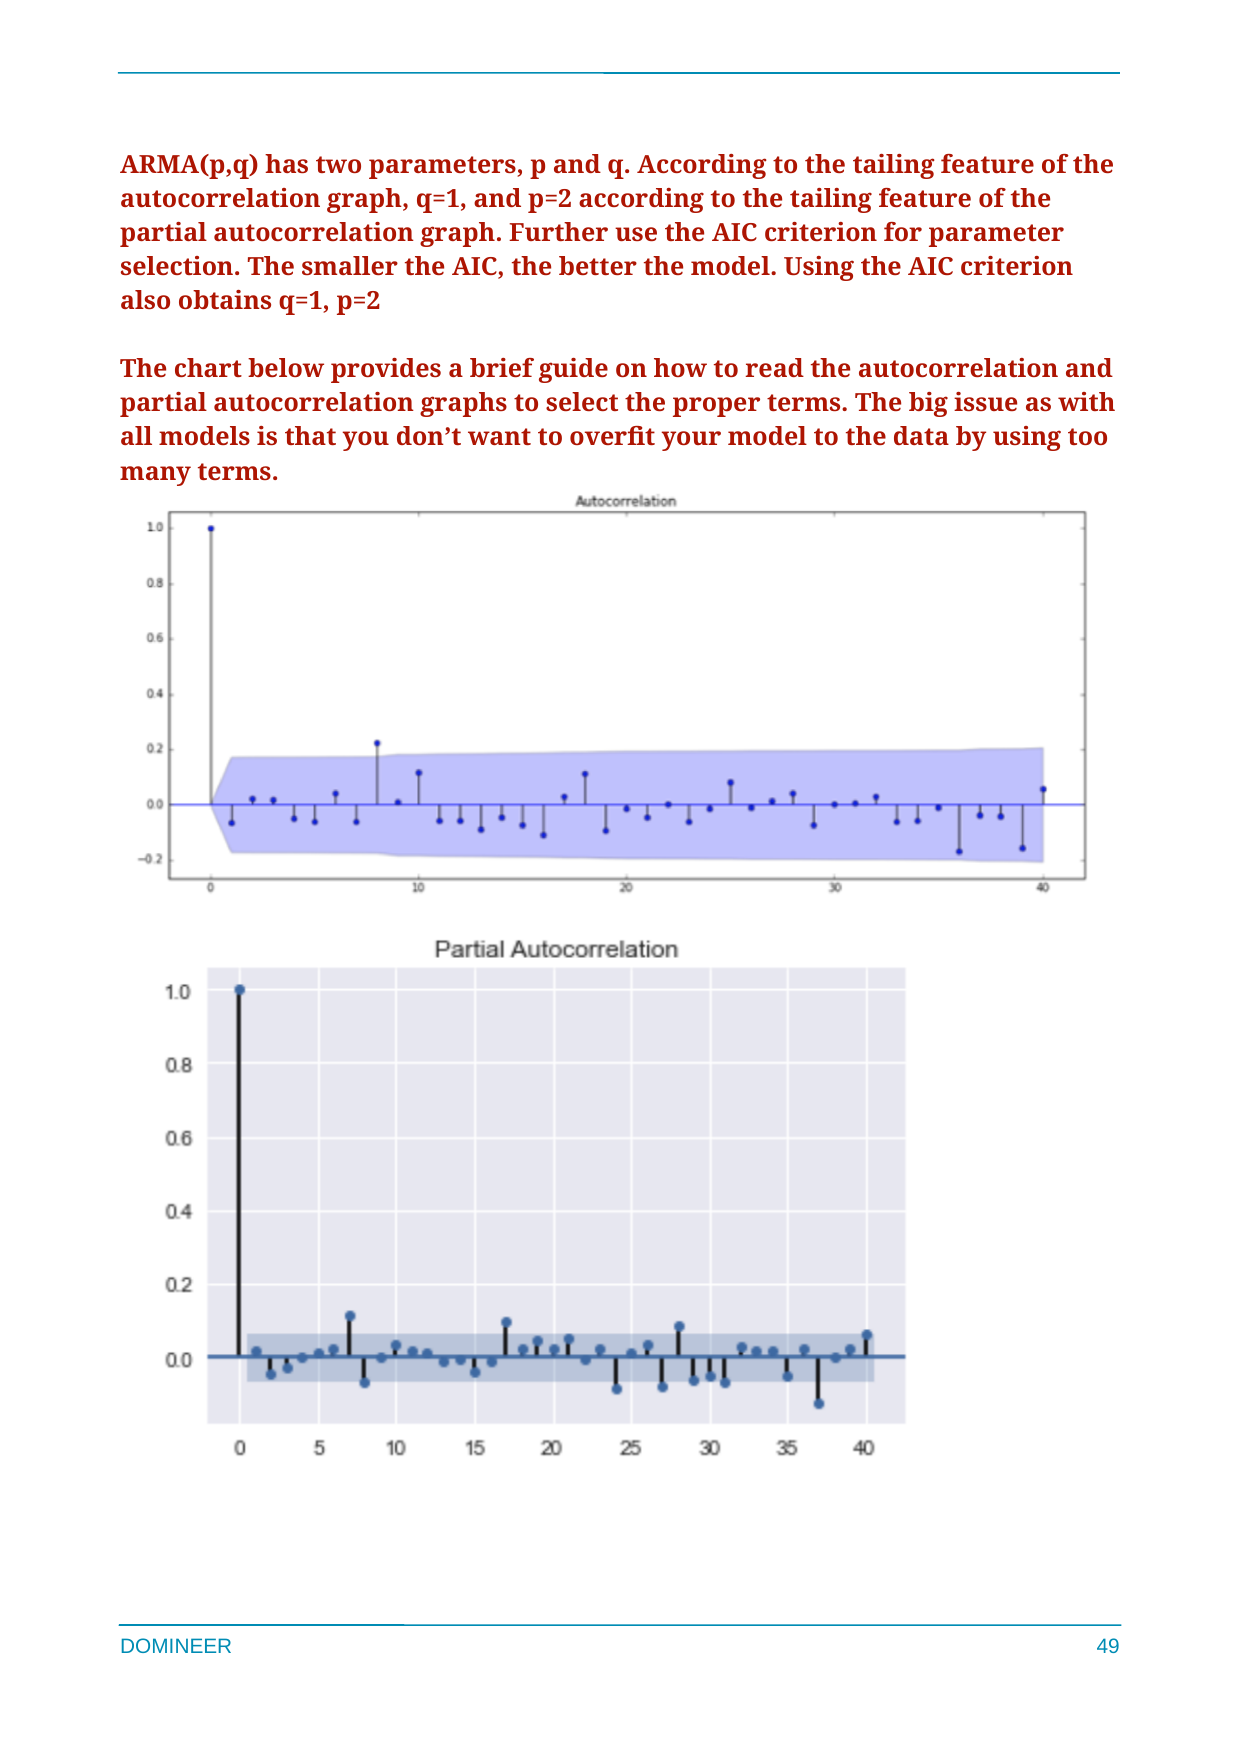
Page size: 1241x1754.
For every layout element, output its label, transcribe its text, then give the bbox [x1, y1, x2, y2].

text ARMA(p,q) has two parameters, p and q. According to the tailing feature of the autocorrelation graph, q=1, and p=2 according to the tailing feature of the partial autocorrelation graph. Further use the AIC criterion for parameter selection. The smaller the AIC, the better the model. Using the AIC criterion also obtains q=1, p=2 [120, 147, 1120, 317]
picture [120, 487, 1120, 903]
text The chart below provides a brief guide on how to read the autocorrelation and partial autocorrelation graphs to select the proper terms. The big issue as with all models is that you don’t want to overfit your model to the data by using too many terms. [120, 351, 1120, 487]
picture [120, 936, 993, 1476]
